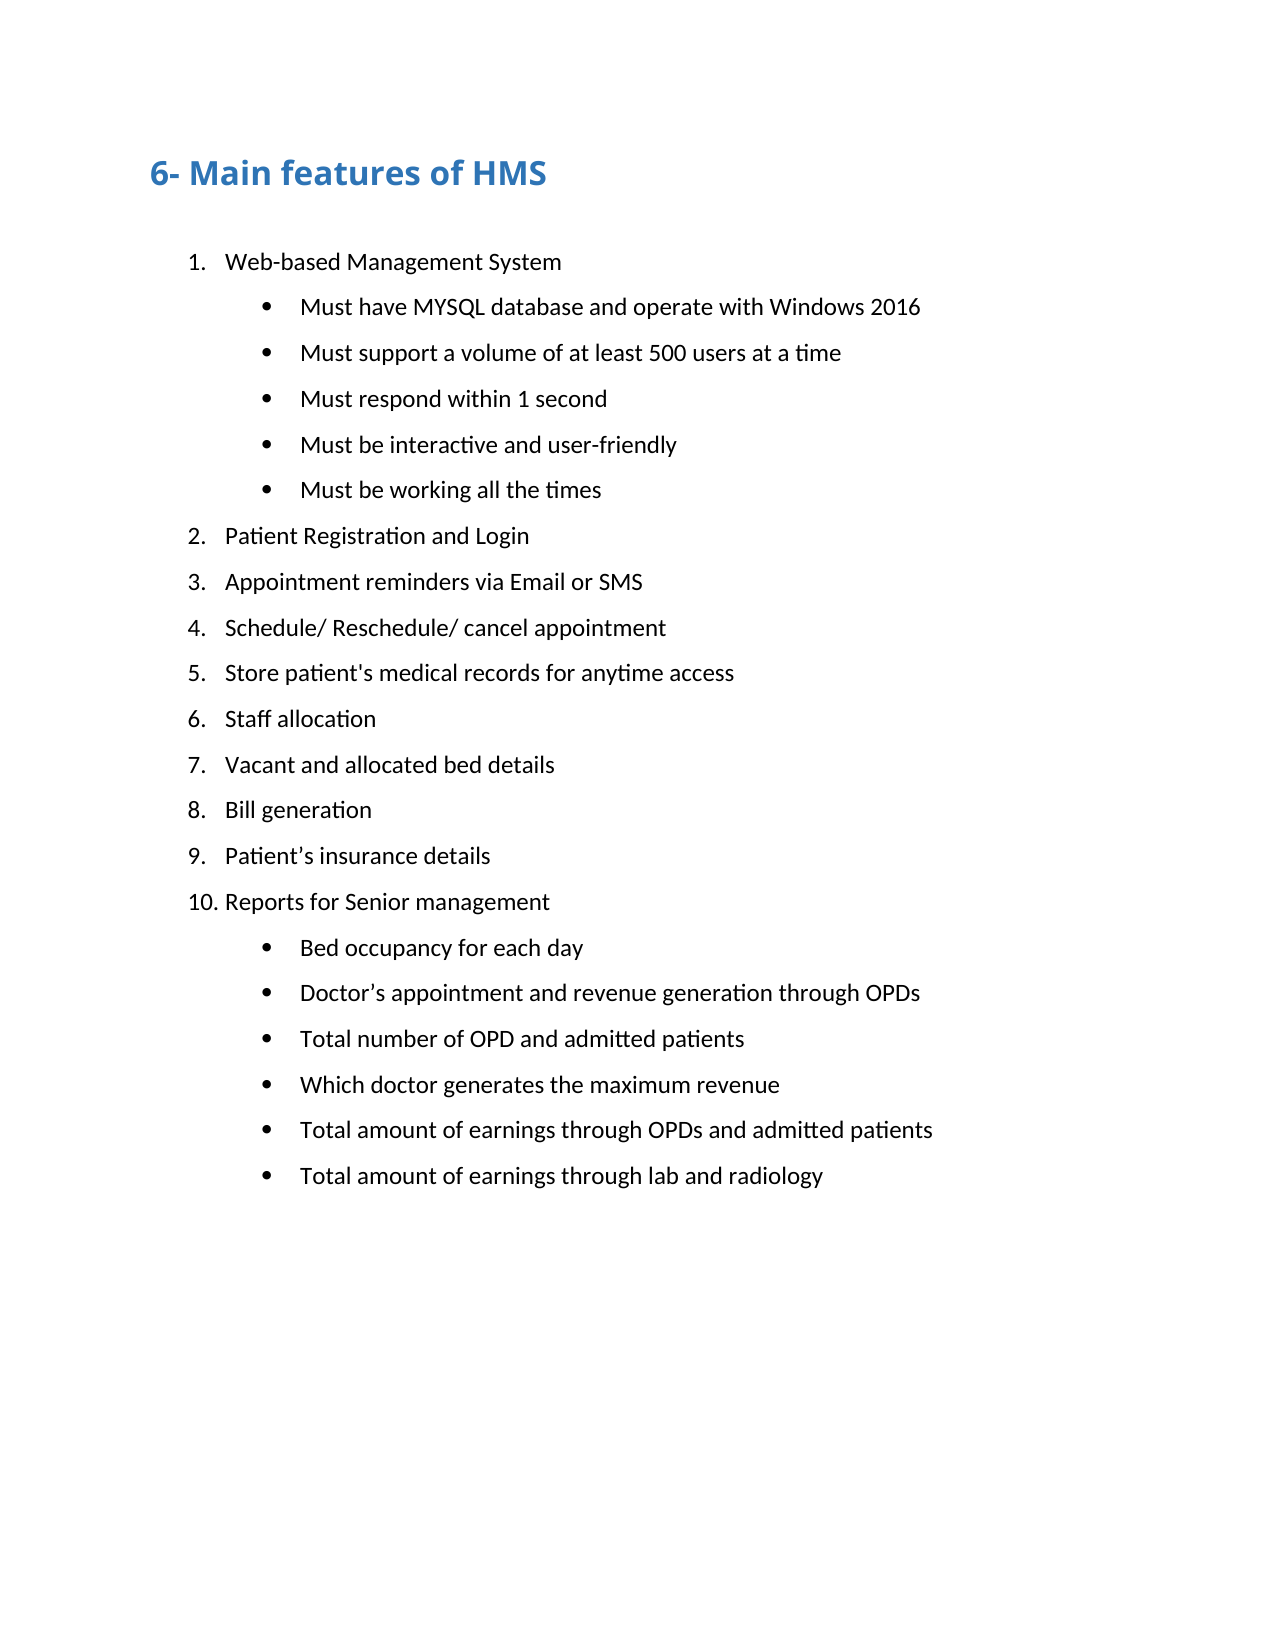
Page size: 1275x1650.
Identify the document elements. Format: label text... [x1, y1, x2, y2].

list Appointment reminders via Email or SMS [187, 566, 1125, 596]
list Total amount of earnings through OPDs and admitted patients [262, 1115, 1125, 1145]
list Must support a volume of at least 500 users at a time [262, 337, 1125, 368]
list Must be working all the times [262, 474, 1125, 505]
list Must be interactive and user-friendly [262, 429, 1125, 459]
list Must respond within 1 second [262, 383, 1125, 413]
list Must have MYSQL database and operate with Windows 2016 [262, 292, 1125, 322]
list Total amount of earnings through lab and radiology [262, 1160, 1125, 1191]
list Reports for Senior management [187, 886, 1125, 917]
list Vacant and allocated bed details [187, 749, 1125, 779]
list Patient’s insurance details [187, 840, 1125, 871]
subtitle 6- Main features of HMS [150, 150, 1125, 195]
list Schedule/ Reschedule/ cancel appointment [187, 612, 1125, 642]
list Which doctor generates the maximum revenue [262, 1069, 1125, 1099]
list Bill generation [187, 794, 1125, 825]
list Bed occupancy for each day [262, 932, 1125, 962]
list Doctor’s appointment and revenue generation through OPDs [262, 977, 1125, 1008]
list Store patient's medical records for anytime access [187, 657, 1125, 688]
list Staff allocation [187, 703, 1125, 734]
list Web-based Management System [187, 246, 1125, 276]
list Patient Registration and Login [187, 520, 1125, 551]
list Total number of OPD and admitted patients [262, 1023, 1125, 1054]
